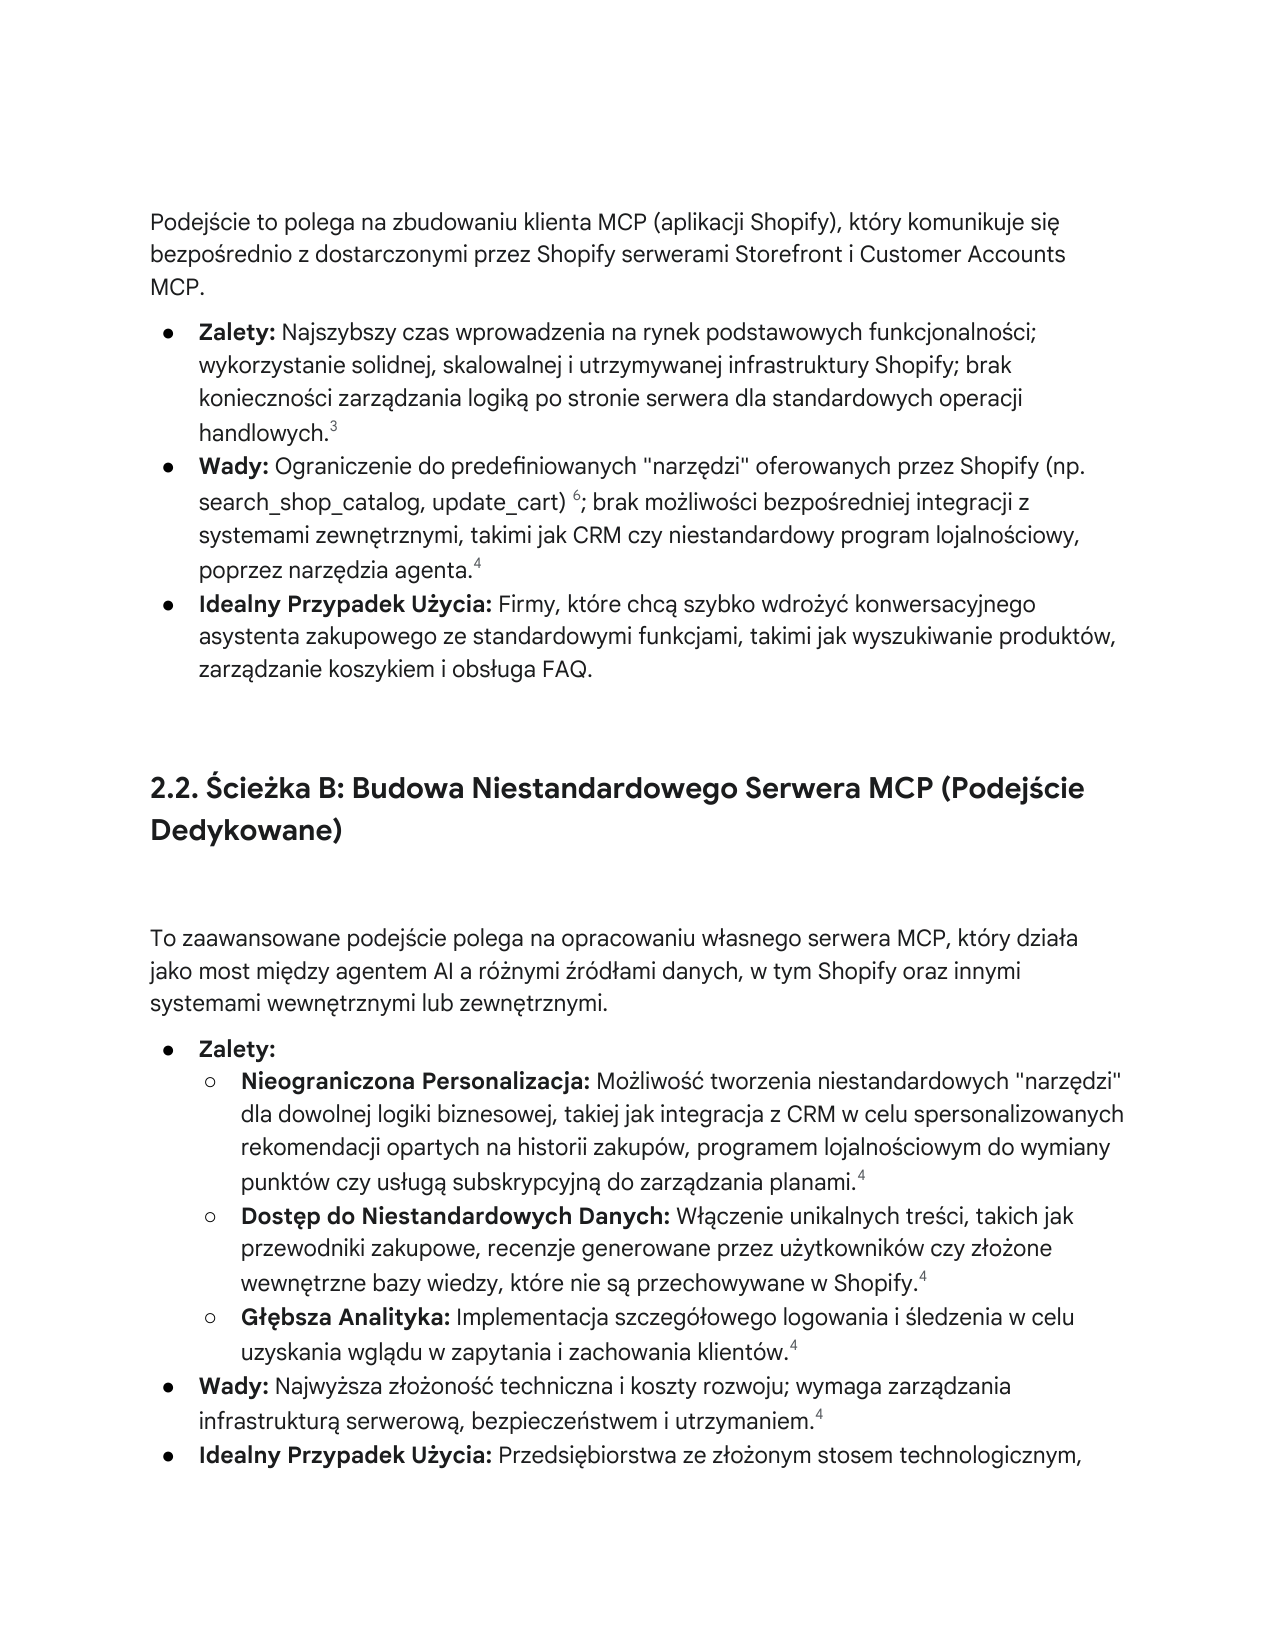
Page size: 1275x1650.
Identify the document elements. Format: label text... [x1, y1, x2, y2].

list Nieograniczona Personalizacja: Możliwość tworzenia niestandardowych "narzędzi" dla dowolnej logiki biznesowej, takiej jak integracja z CRM w celu spersonalizowanych rekomendacji opartych na historii zakupów, programem lojalnościowym do wymiany punktów czy usługą subskrypcyjną do zarządzania planami.4 [203, 1068, 1125, 1197]
list Wady: Ograniczenie do predefiniowanych "narzędzi" oferowanych przez Shopify (np. search_shop_catalog, update_cart) 6; brak możliwości bezpośredniej integracji z systemami zewnętrznymi, takimi jak CRM czy niestandardowy program lojalnościowy, poprzez narzędzia agenta.4 [161, 453, 1125, 586]
list Dostęp do Niestandardowych Danych: Włączenie unikalnych treści, takich jak przewodniki zakupowe, recenzje generowane przez użytkowników czy złożone wewnętrzne bazy wiedzy, które nie są przechowywane w Shopify.4 [203, 1202, 1125, 1299]
list Zalety: [161, 1035, 1125, 1064]
text To zaawansowane podejście polega na opracowaniu własnego serwera MCP, który działa jako most między agentem AI a różnymi źródłami danych, w tym Shopify oraz innymi systemami wewnętrznymi lub zewnętrznymi. [150, 924, 1125, 1018]
text Podejście to polega na zbudowaniu klienta MCP (aplikacji Shopify), który komunikuje się bezpośrednio z dostarczonymi przez Shopify serwerami Storefront i Customer Accounts MCP. [150, 208, 1125, 302]
list Głębsza Analityka: Implementacja szczegółowego logowania i śledzenia w celu uzyskania wglądu w zapytania i zachowania klientów.4 [203, 1303, 1125, 1368]
list Zalety: Najszybszy czas wprowadzenia na rynek podstawowych funkcjonalności; wykorzystanie solidnej, skalowalnej i utrzymywanej infrastruktury Shopify; brak konieczności zarządzania logiką po stronie serwera dla standardowych operacji handlowych.3 [161, 318, 1125, 448]
list Wady: Najwyższa złożoność techniczna i koszty rozwoju; wymaga zarządzania infrastrukturą serwerową, bezpieczeństwem i utrzymaniem.4 [161, 1372, 1125, 1437]
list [161, 1441, 1125, 1470]
list Idealny Przypadek Użycia: Firmy, które chcą szybko wdrożyć konwersacyjnego asystenta zakupowego ze standardowymi funkcjami, takimi jak wyszukiwanie produktów, zarządzanie koszykiem i obsługa FAQ. [161, 590, 1125, 684]
subtitle 2.2. Ścieżka B: Budowa Niestandardowego Serwera MCP (Podejście Dedykowane) [150, 771, 1125, 849]
